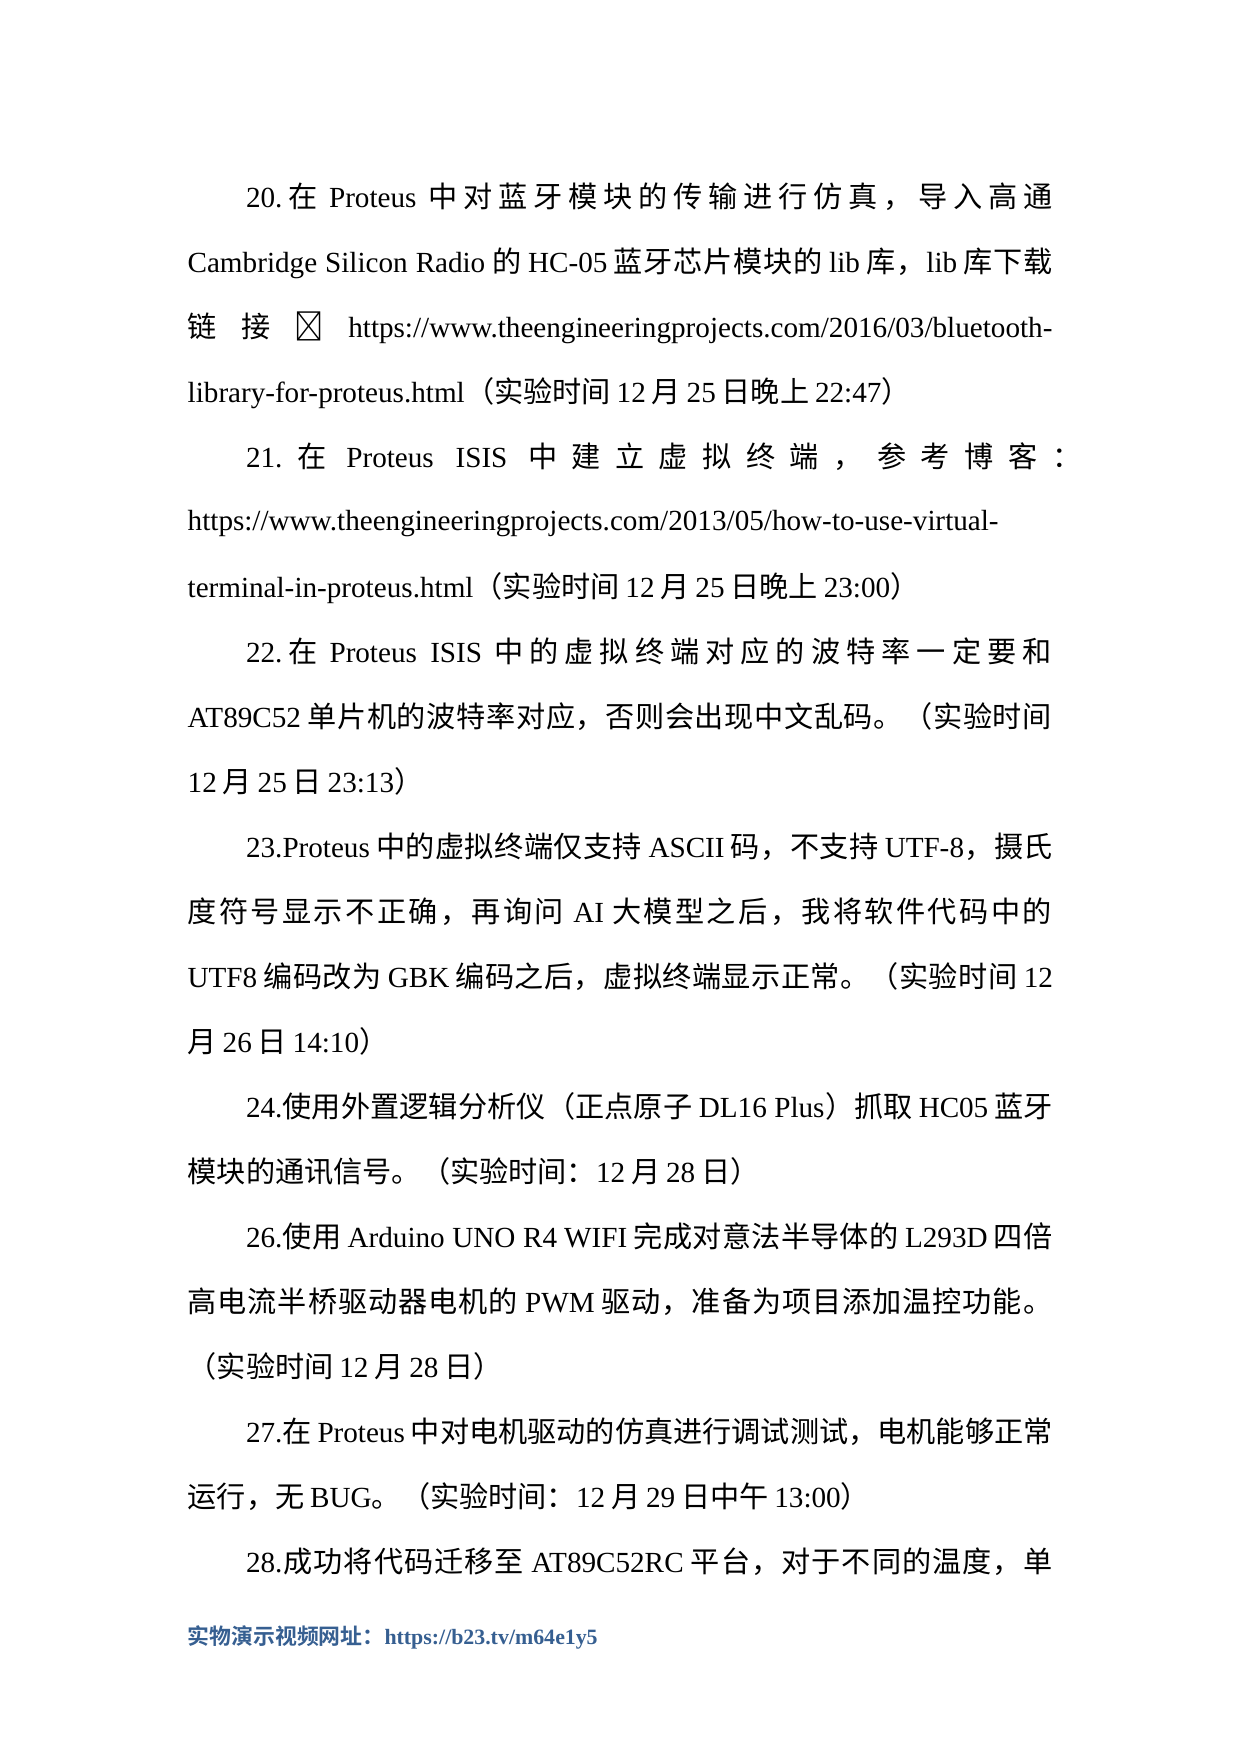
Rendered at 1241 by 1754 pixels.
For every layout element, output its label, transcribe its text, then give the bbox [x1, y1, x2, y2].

text 27.在Proteus中对电机驱动的仿真进行调试测试，电机能够正常运行，无BUG。（实验时间：12月29日中午13:00） [187, 1397, 1053, 1527]
text 21.在Proteus ISIS中建立虚拟终端，参考博客：https://www.theengineeringprojects.com/2013/05/how-to-use-virtual-terminal-in-proteus.html（实验时间12月25日晚上23:00） [187, 422, 1053, 617]
text 22.在Proteus ISIS中的虚拟终端对应的波特率一定要和AT89C52单片机的波特率对应，否则会出现中文乱码。（实验时间12月25日23:13） [187, 617, 1053, 812]
text 24.使用外置逻辑分析仪（正点原子DL16 Plus）抓取HC05蓝牙模块的通讯信号。（实验时间：12月28日） [187, 1072, 1053, 1202]
text 26.使用Arduino UNO R4 WIFI完成对意法半导体的L293D四倍高电流半桥驱动器电机的PWM驱动，准备为项目添加温控功能。（实验时间12月28日） [187, 1202, 1053, 1397]
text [187, 1527, 1053, 1592]
text 23.Proteus中的虚拟终端仅支持ASCII码，不支持UTF-8，摄氏度符号显示不正确，再询问AI大模型之后，我将软件代码中的UTF8编码改为GBK编码之后，虚拟终端显示正常。（实验时间12月26日14:10） [187, 812, 1053, 1072]
text 20.在Proteus中对蓝牙模块的传输进行仿真，导入高通Cambridge Silicon Radio的HC-05蓝牙芯片模块的lib库，lib库下载链接🔗https://www.theengineeringprojects.com/2016/03/bluetooth-library-for-proteus.html（实验时间12月25日晚上22:47） [187, 162, 1053, 422]
